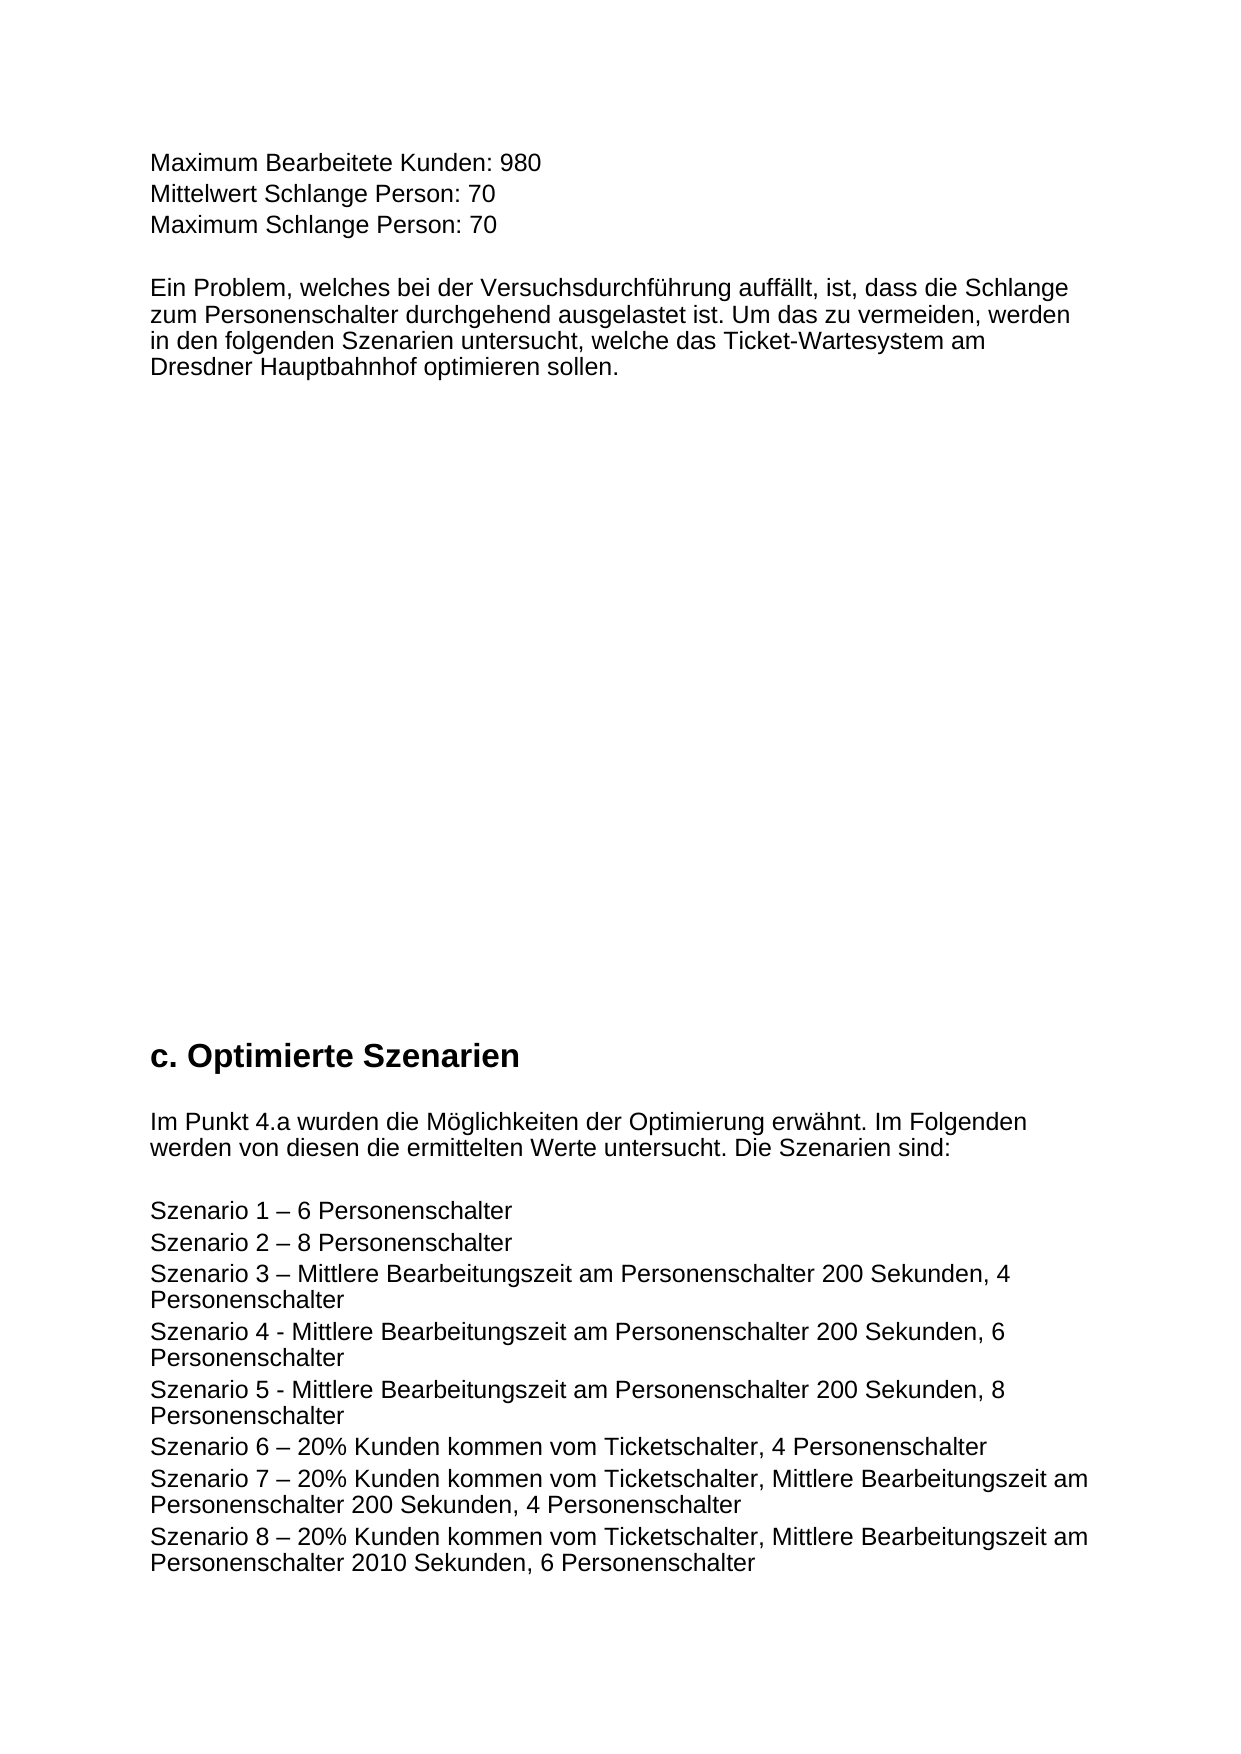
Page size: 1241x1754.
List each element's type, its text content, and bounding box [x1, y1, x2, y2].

text Szenario 5 - Mittlere Bearbeitungszeit am Personenschalter 200 Sekunden, 8 Personenschalter [150, 1377, 1090, 1429]
text Szenario 6 – 20% Kunden kommen vom Ticketschalter, 4 Personenschalter [150, 1435, 1090, 1461]
text Maximum Schlange Person: 70 [150, 213, 1090, 239]
text Maximum Bearbeitete Kunden: 980 [150, 150, 1090, 176]
text Ein Problem, welches bei der Versuchsdurchführung auffällt, ist, dass die Schlange zum Personenschalter durchgehend ausgelastet ist. Um das zu vermeiden, werden in den folgenden Szenarien untersucht, welche das Ticket-Wartesystem am Dresdner Hauptbahnhof optimieren sollen. [150, 276, 1090, 381]
text Szenario 7 – 20% Kunden kommen vom Ticketschalter, Mittlere Bearbeitungszeit am Personenschalter 200 Sekunden, 4 Personenschalter [150, 1466, 1090, 1519]
text Mittelwert Schlange Person: 70 [150, 181, 1090, 208]
text Szenario 2 – 8 Personenschalter [150, 1230, 1090, 1256]
text Szenario 4 - Mittlere Bearbeitungszeit am Personenschalter 200 Sekunden, 6 Personenschalter [150, 1319, 1090, 1372]
text Im Punkt 4.a wurden die Möglichkeiten der Optimierung erwähnt. Im Folgenden werden von diesen die ermittelten Werte untersucht. Die Szenarien sind: [150, 1109, 1090, 1162]
text Szenario 1 – 6 Personenschalter [150, 1199, 1090, 1225]
text Szenario 8 – 20% Kunden kommen vom Ticketschalter, Mittlere Bearbeitungszeit am Personenschalter 2010 Sekunden, 6 Personenschalter [150, 1524, 1090, 1576]
text c. Optimierte Szenarien [150, 1047, 1090, 1073]
text Szenario 3 – Mittlere Bearbeitungszeit am Personenschalter 200 Sekunden, 4 Personenschalter [150, 1262, 1090, 1314]
